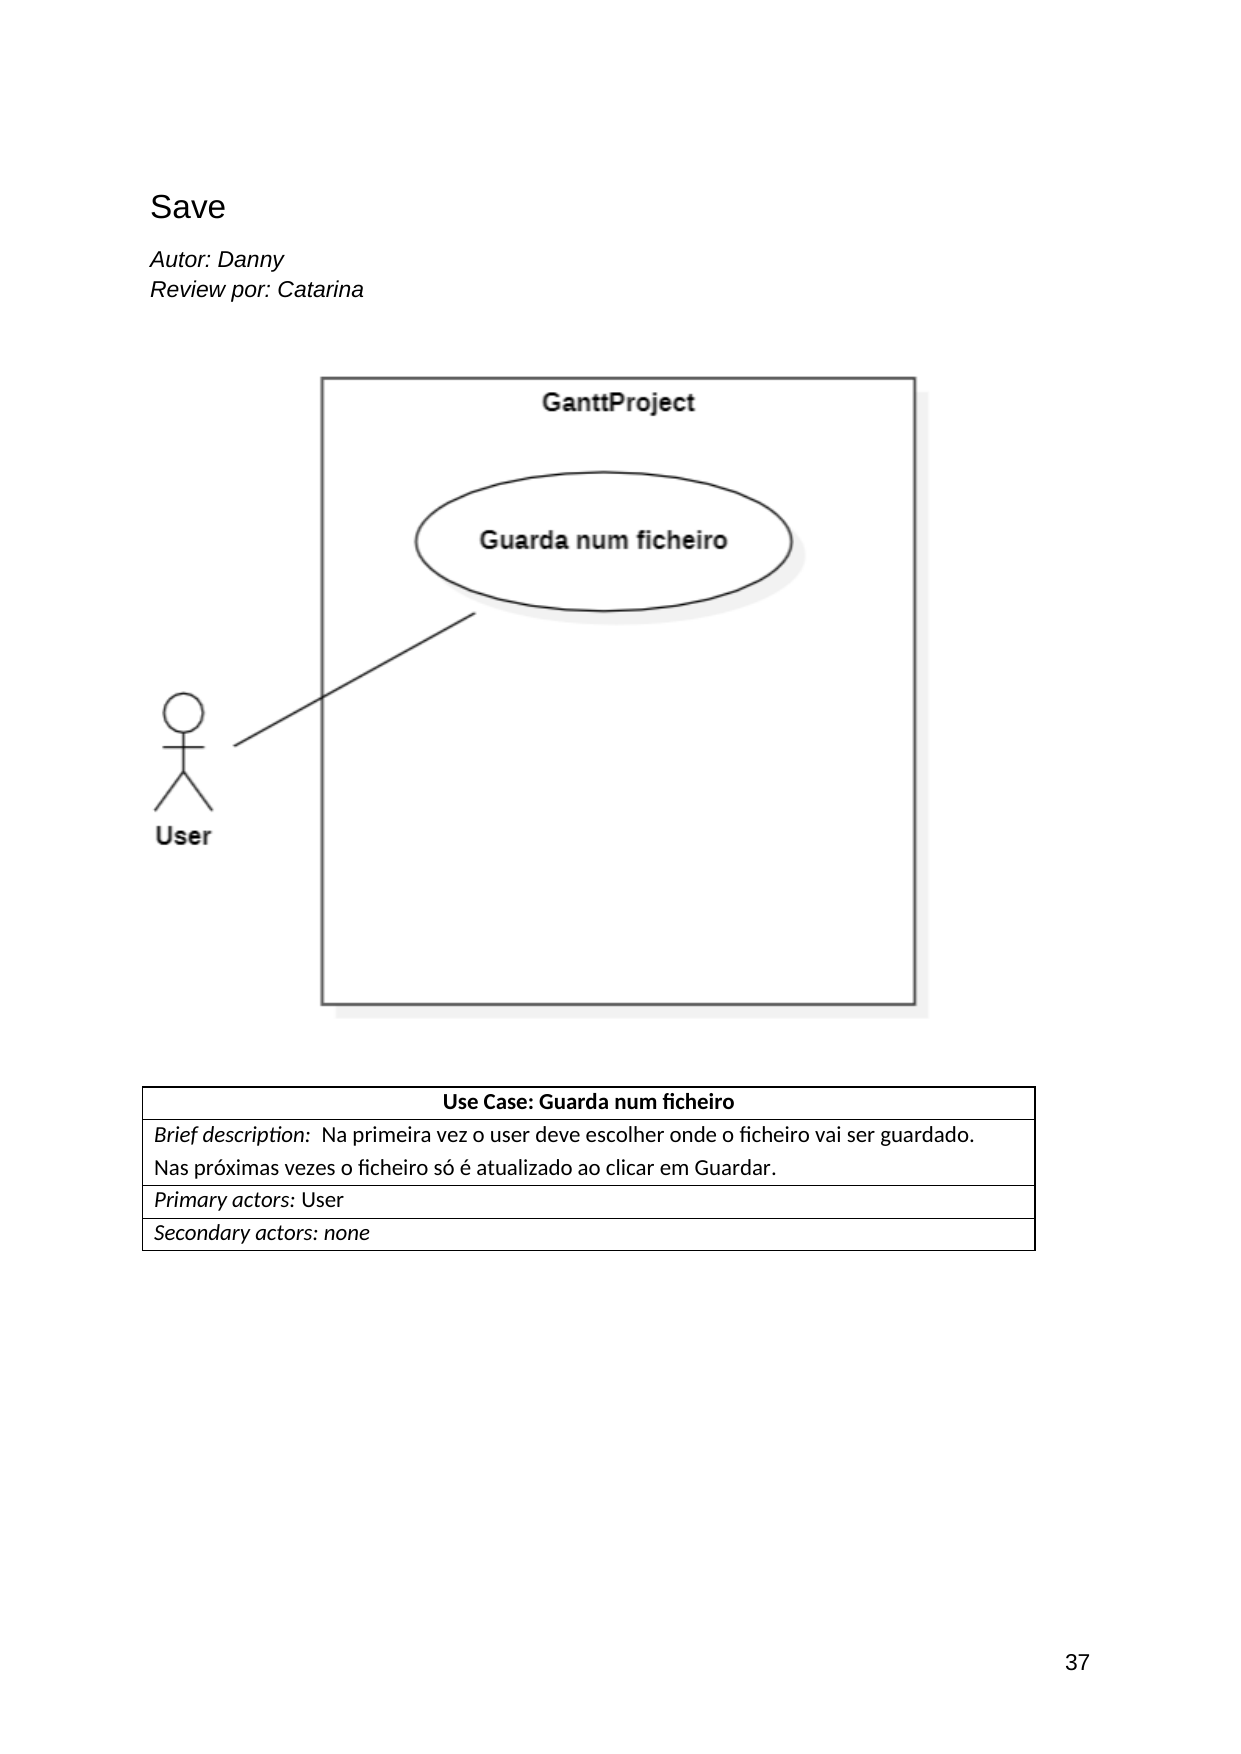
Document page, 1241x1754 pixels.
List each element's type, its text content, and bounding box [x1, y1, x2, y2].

text Autor: Danny [150, 246, 1090, 272]
picture [150, 306, 1030, 1083]
text Review por: Catarina [150, 276, 1090, 302]
subtitle Save [150, 187, 1090, 226]
table_cell Secondary actors: none [143, 1219, 1034, 1250]
table_cell Brief description: Na primeira vez o user deve escolher onde o ficheiro vai ser guardado. Nas próximas vezes o ficheiro só é atualizado ao clicar em Guardar. [143, 1120, 1034, 1184]
table_cell Primary actors: User [143, 1186, 1034, 1217]
table_header Use Case: Guarda num ficheiro [143, 1088, 1034, 1119]
